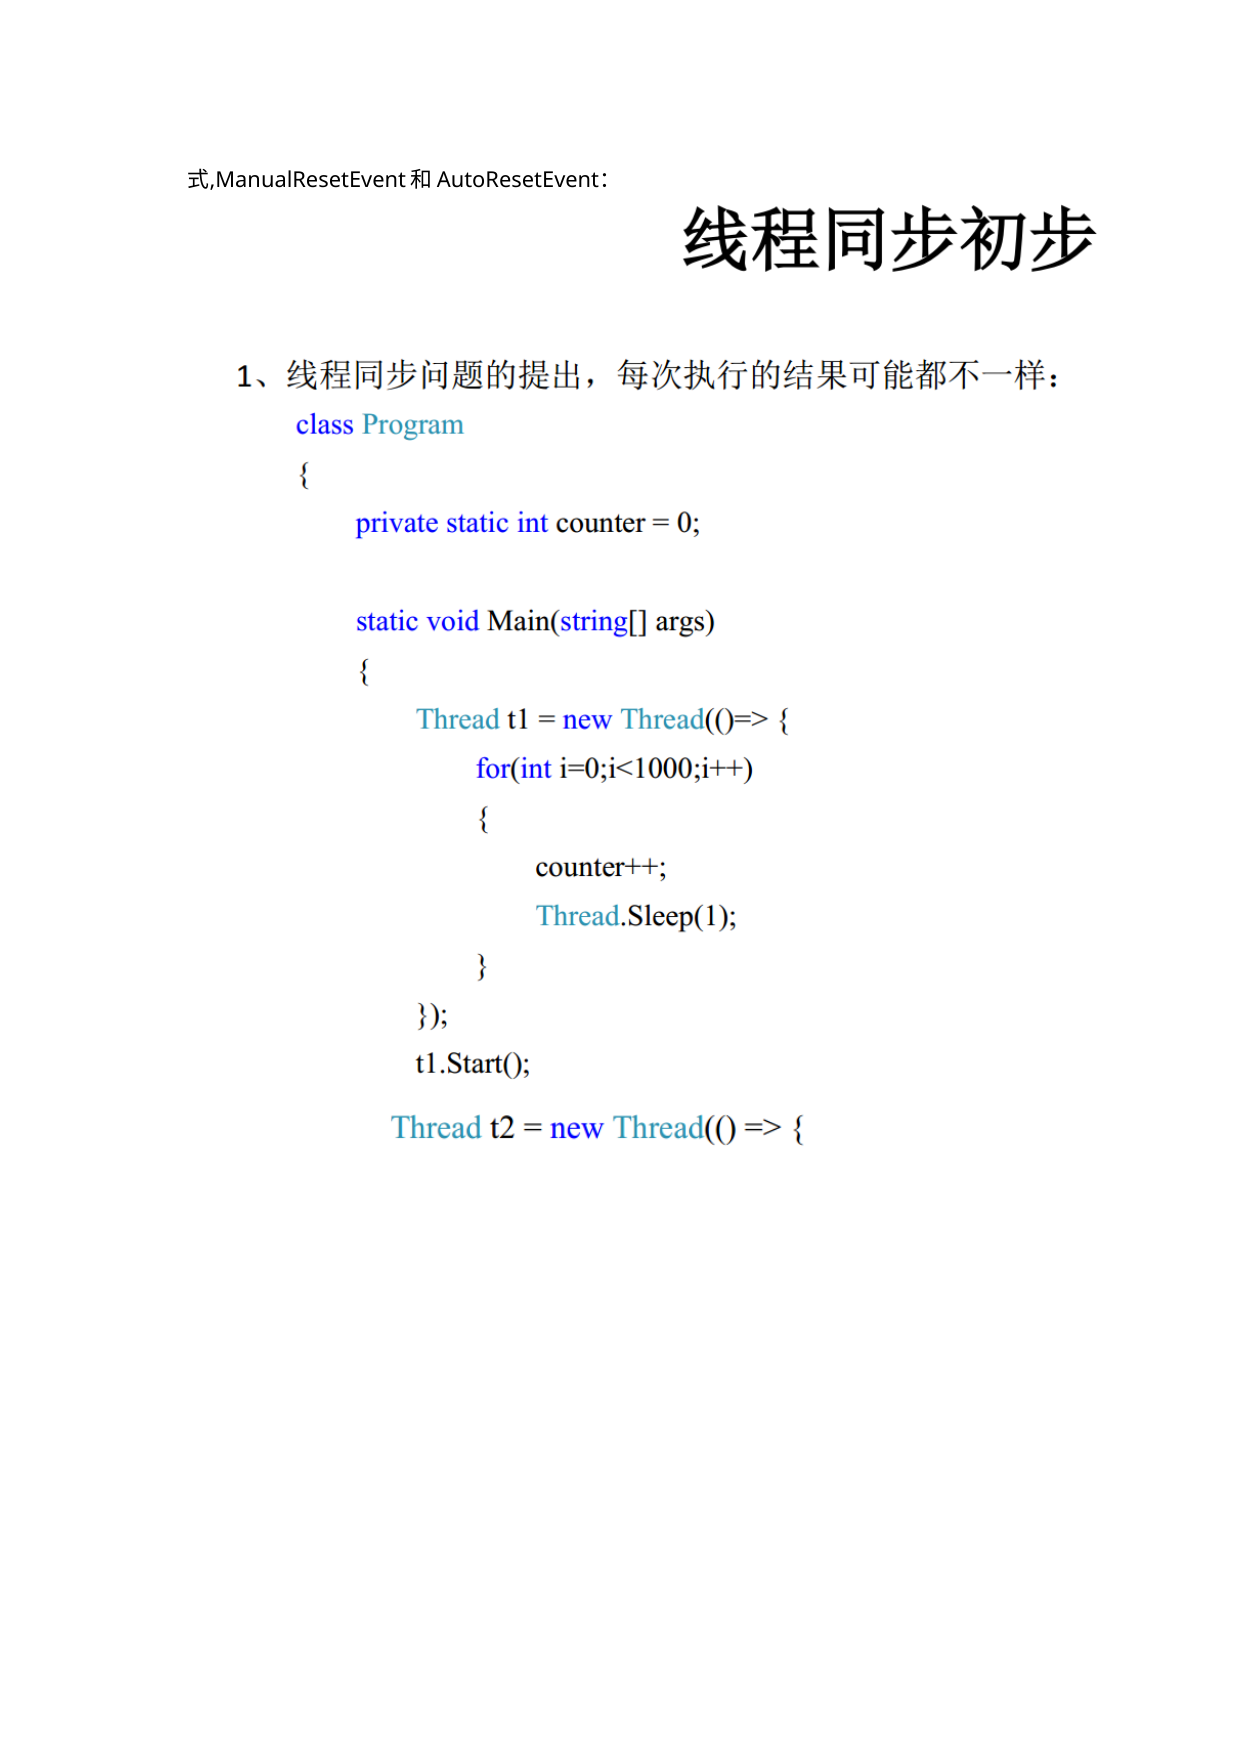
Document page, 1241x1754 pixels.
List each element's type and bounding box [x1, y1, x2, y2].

text [187, 162, 1053, 194]
picture [231, 194, 1097, 1084]
picture [231, 1104, 1097, 1154]
